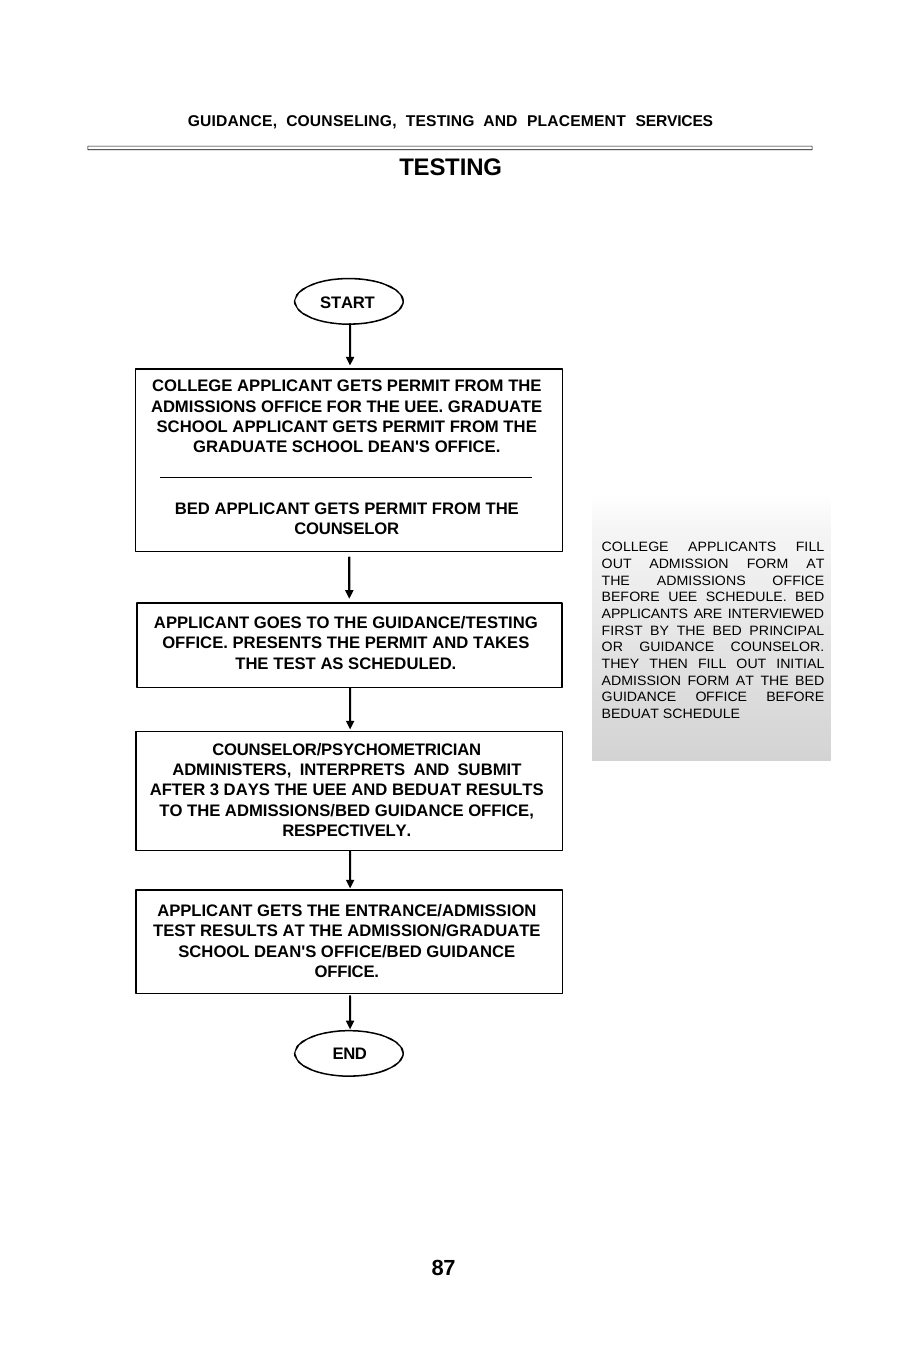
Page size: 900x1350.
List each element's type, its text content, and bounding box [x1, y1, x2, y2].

text GUIDANCE, COUNSELING, TESTING AND PLACEMENT SERVICES [89, 112, 811, 130]
picture [592, 479, 831, 761]
text TESTING [89, 153, 811, 180]
